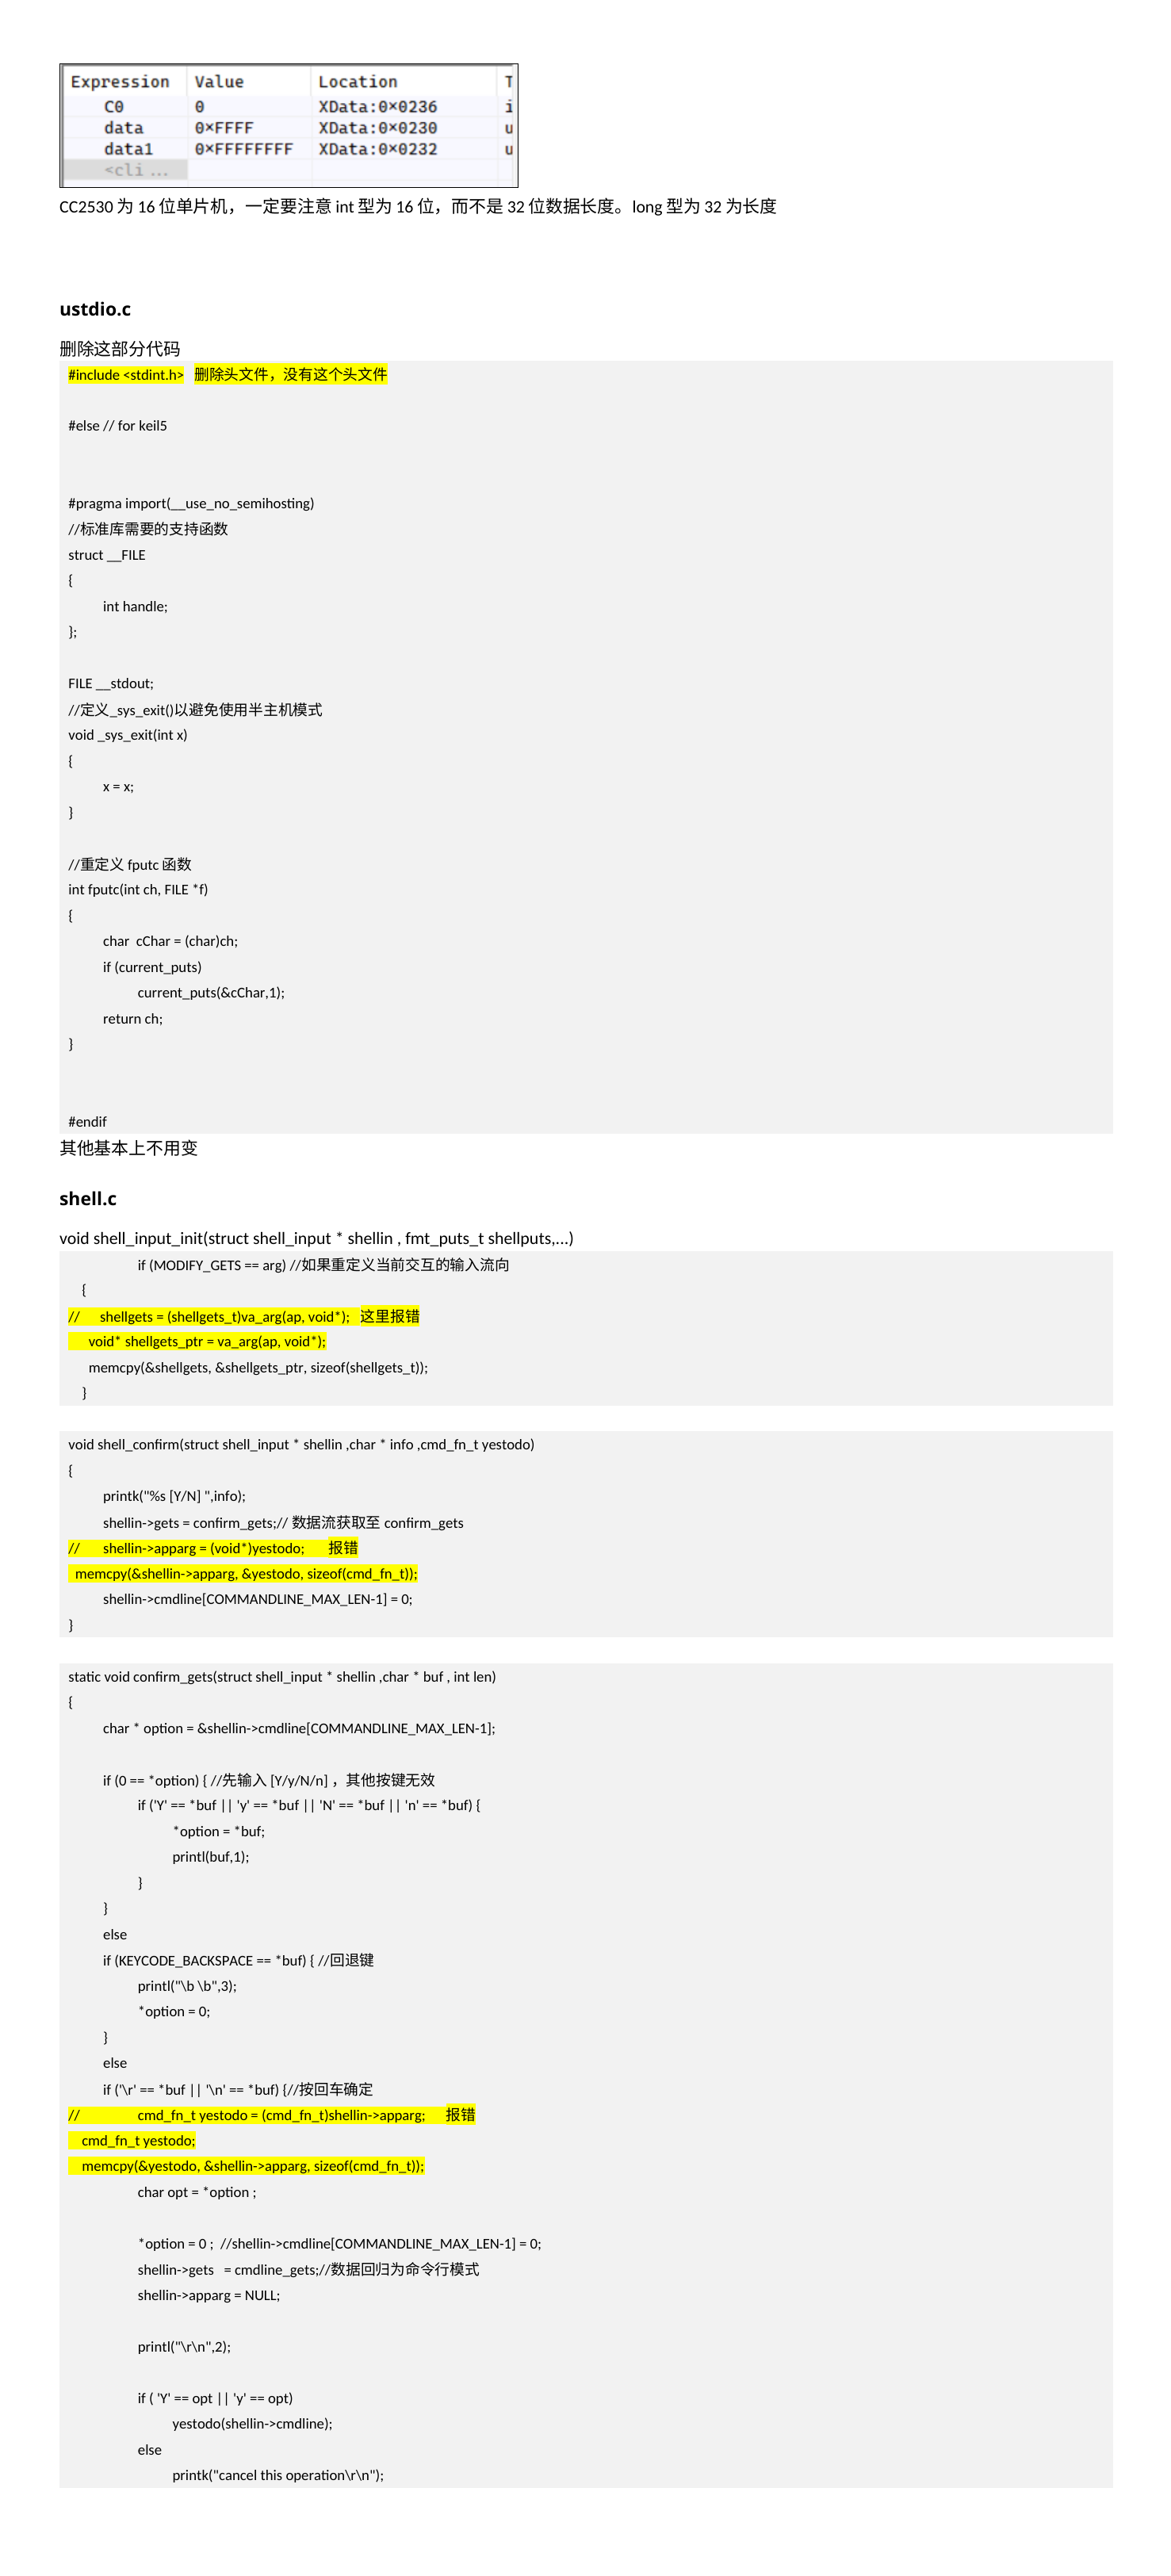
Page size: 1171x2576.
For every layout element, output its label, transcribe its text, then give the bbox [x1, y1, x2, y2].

text void shell_input_init(struct shell_input * shellin , fmt_puts_t shellputs,...) [59, 1225, 1111, 1251]
text 其他基本上不用变 [59, 1134, 1111, 1160]
picture [60, 64, 518, 187]
table_header if (MODIFY_GETS == arg) //如果重定义当前交互的输入流向 { // shellgets = (shellgets_t)va_arg(ap, void*); 这里报错 void* shellgets_ptr = va_arg(ap, void*); memcpy(&shellgets, &shellgets_ptr, sizeof(shellgets_t)); } [59, 1251, 1113, 1406]
table_header void shell_confirm(struct shell_input * shellin ,char * info ,cmd_fn_t yestodo) { printk("%s [Y/N] ",info); shellin->gets = confirm_gets;// 数据流获取至 confirm_gets // shellin->apparg = (void*)yestodo; 报错 memcpy(&shellin->apparg, &yestodo, sizeof(cmd_fn_t)); shellin->cmdline[COMMANDLINE_MAX_LEN-1] = 0; } [59, 1431, 1113, 1637]
text 删除这部分代码 [59, 335, 1111, 361]
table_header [59, 1663, 1113, 2488]
subtitle shell.c [59, 1185, 1111, 1211]
subtitle ustdio.c [59, 296, 1111, 321]
text CC2530为16位单片机，一定要注意int型为16位，而不是32位数据长度。long型为32为长度 [59, 193, 1111, 218]
table_header #include <stdint.h> 删除头文件，没有这个头文件 #else // for keil5 #pragma import(__use_no_semihosting) //标准库需要的支持函数 struct __FILE { int handle; }; FILE __stdout; //定义_sys_exit()以避免使用半主机模式 void _sys_exit(int x) { x = x; } //重定义fputc函数 int fputc(int ch, FILE *f) { char cChar = (char)ch; if (current_puts) current_puts(&cChar,1); return ch; } #endif [59, 361, 1113, 1134]
